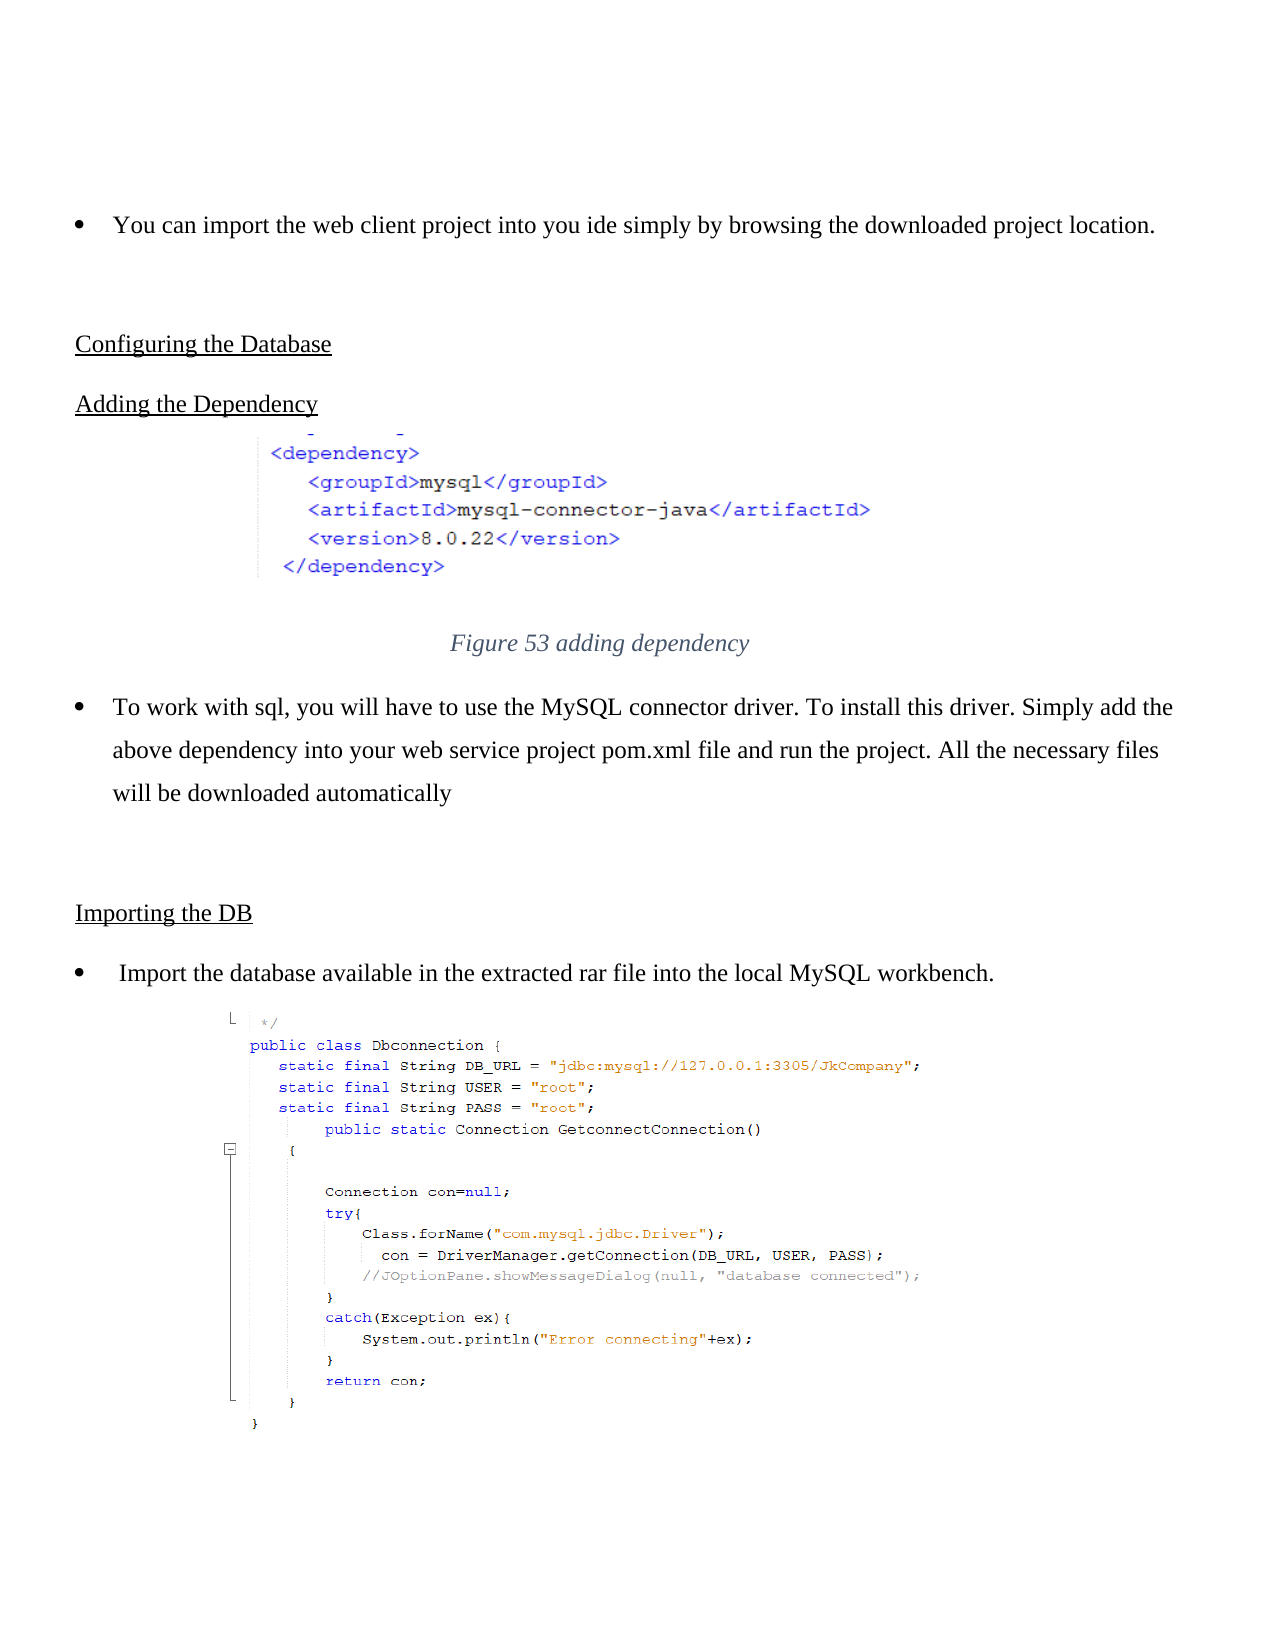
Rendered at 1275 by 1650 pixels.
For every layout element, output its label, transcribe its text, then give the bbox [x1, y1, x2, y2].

subtitle Importing the DB [75, 898, 1200, 927]
list You can import the web client project into you ide simply by browsing the downloaded project location. [75, 210, 1200, 238]
list Import the database available in the extracted rar file into the local MySQL workbench. [75, 958, 1200, 987]
picture [255, 434, 912, 578]
subtitle Configuring the Database [75, 329, 1200, 358]
picture [222, 1012, 947, 1438]
text Figure 53 adding dependency [75, 628, 1200, 657]
list To work with sql, you will have to use the MySQL connector driver. To install this driver. Simply add the above dependency into your web service project pom.xml file and run the project. All the necessary files will be downloaded automatically [75, 692, 1200, 807]
subtitle Adding the Dependency [75, 389, 1200, 418]
